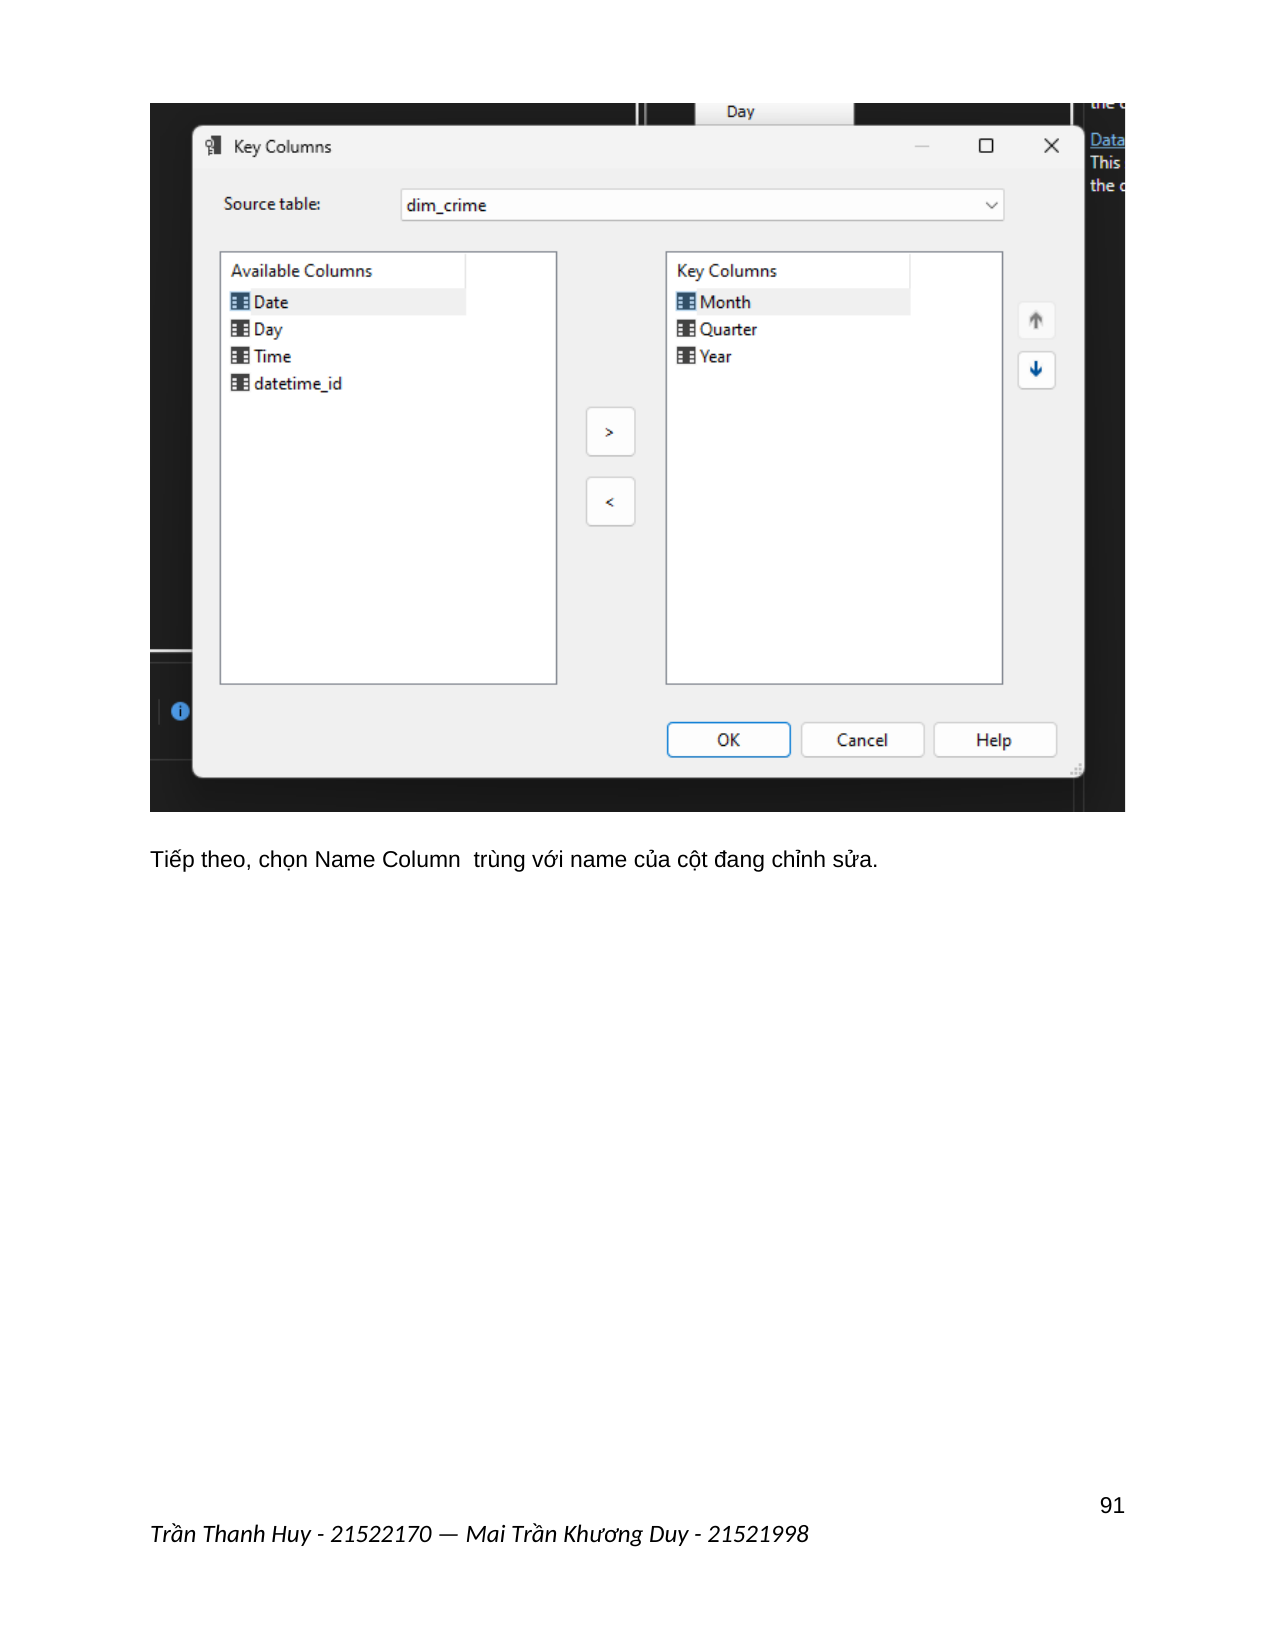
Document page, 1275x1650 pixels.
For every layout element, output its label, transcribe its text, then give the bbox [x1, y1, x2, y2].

text Tiếp theo, chọn Name Column trùng với name của cột đang chỉnh sửa. [150, 846, 1125, 872]
picture [150, 103, 1125, 812]
